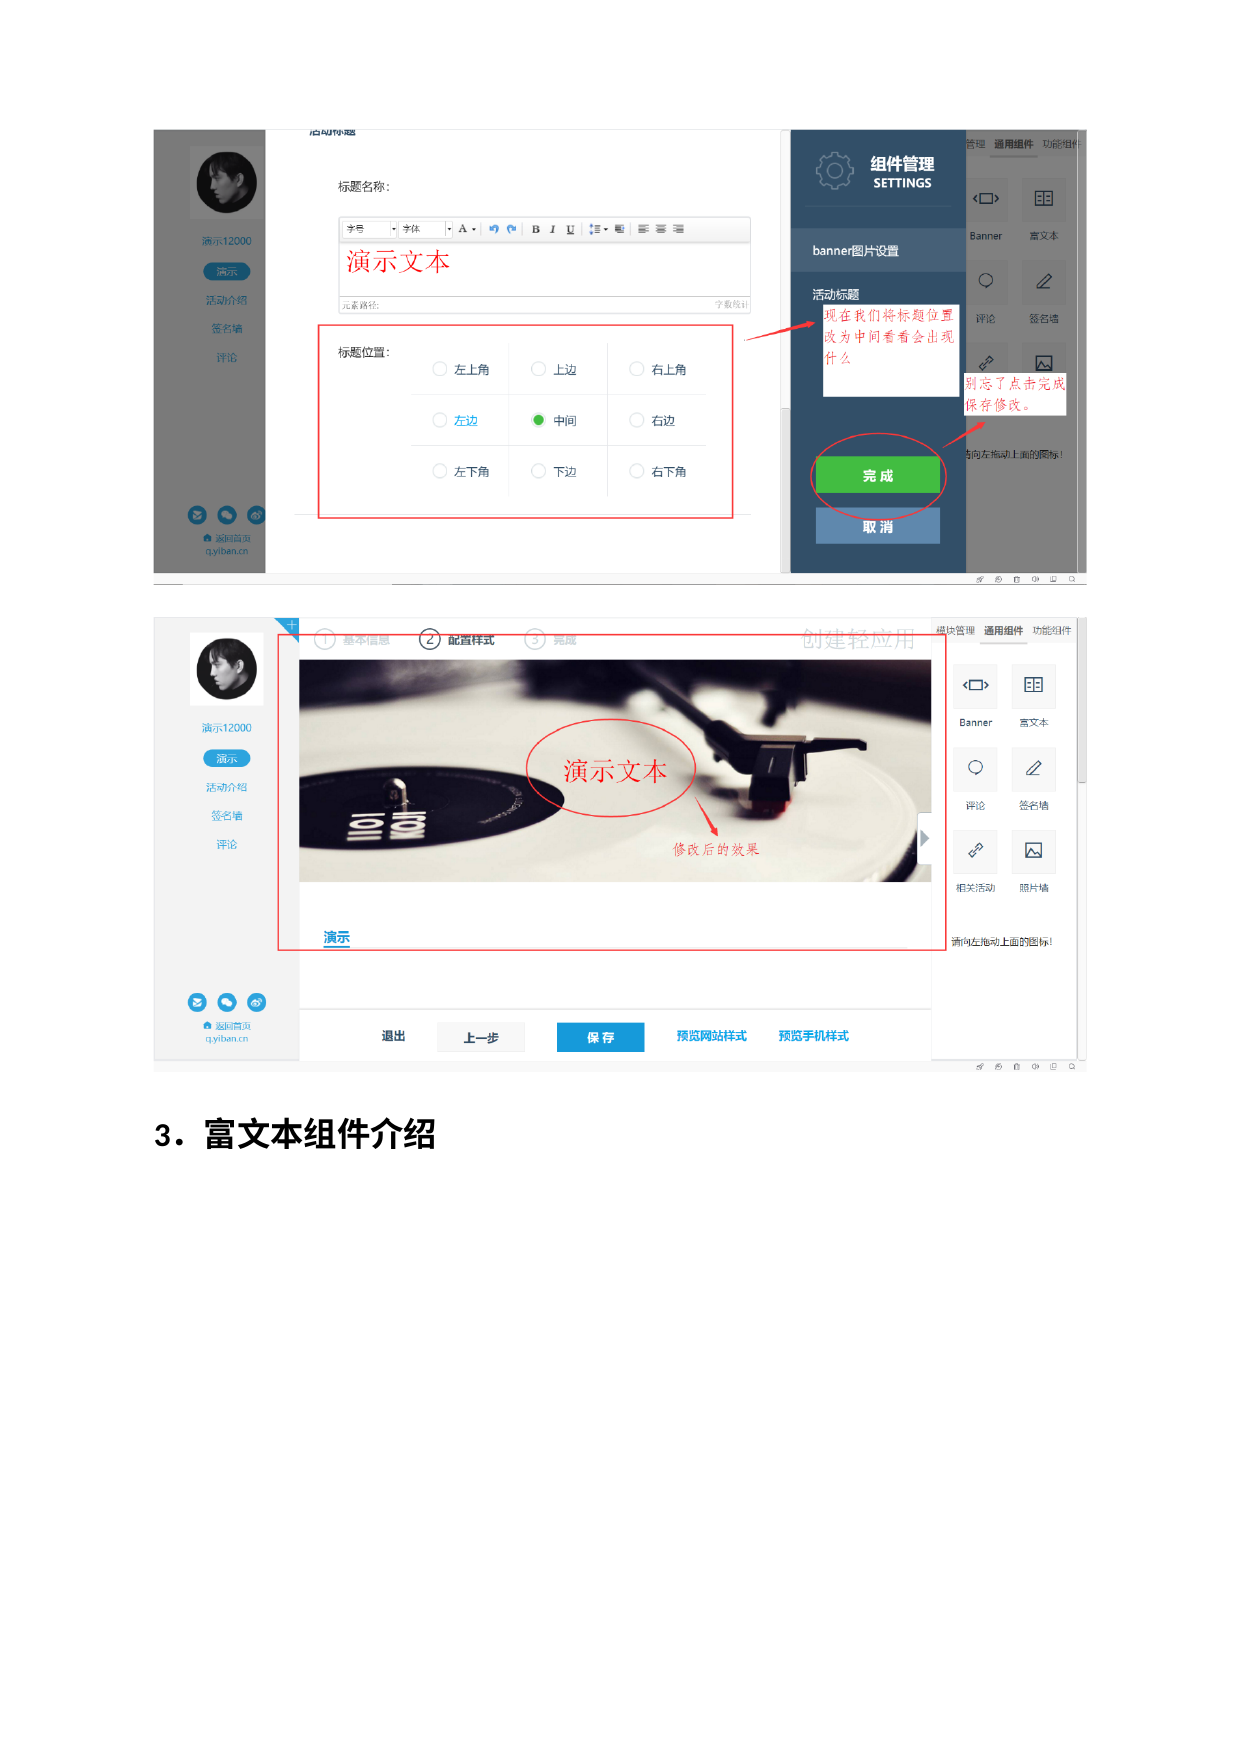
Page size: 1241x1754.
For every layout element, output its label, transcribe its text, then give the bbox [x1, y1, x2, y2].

picture [153, 617, 1087, 1072]
subtitle 3．富文本组件介绍 [153, 1099, 1087, 1164]
picture [153, 129, 1087, 585]
